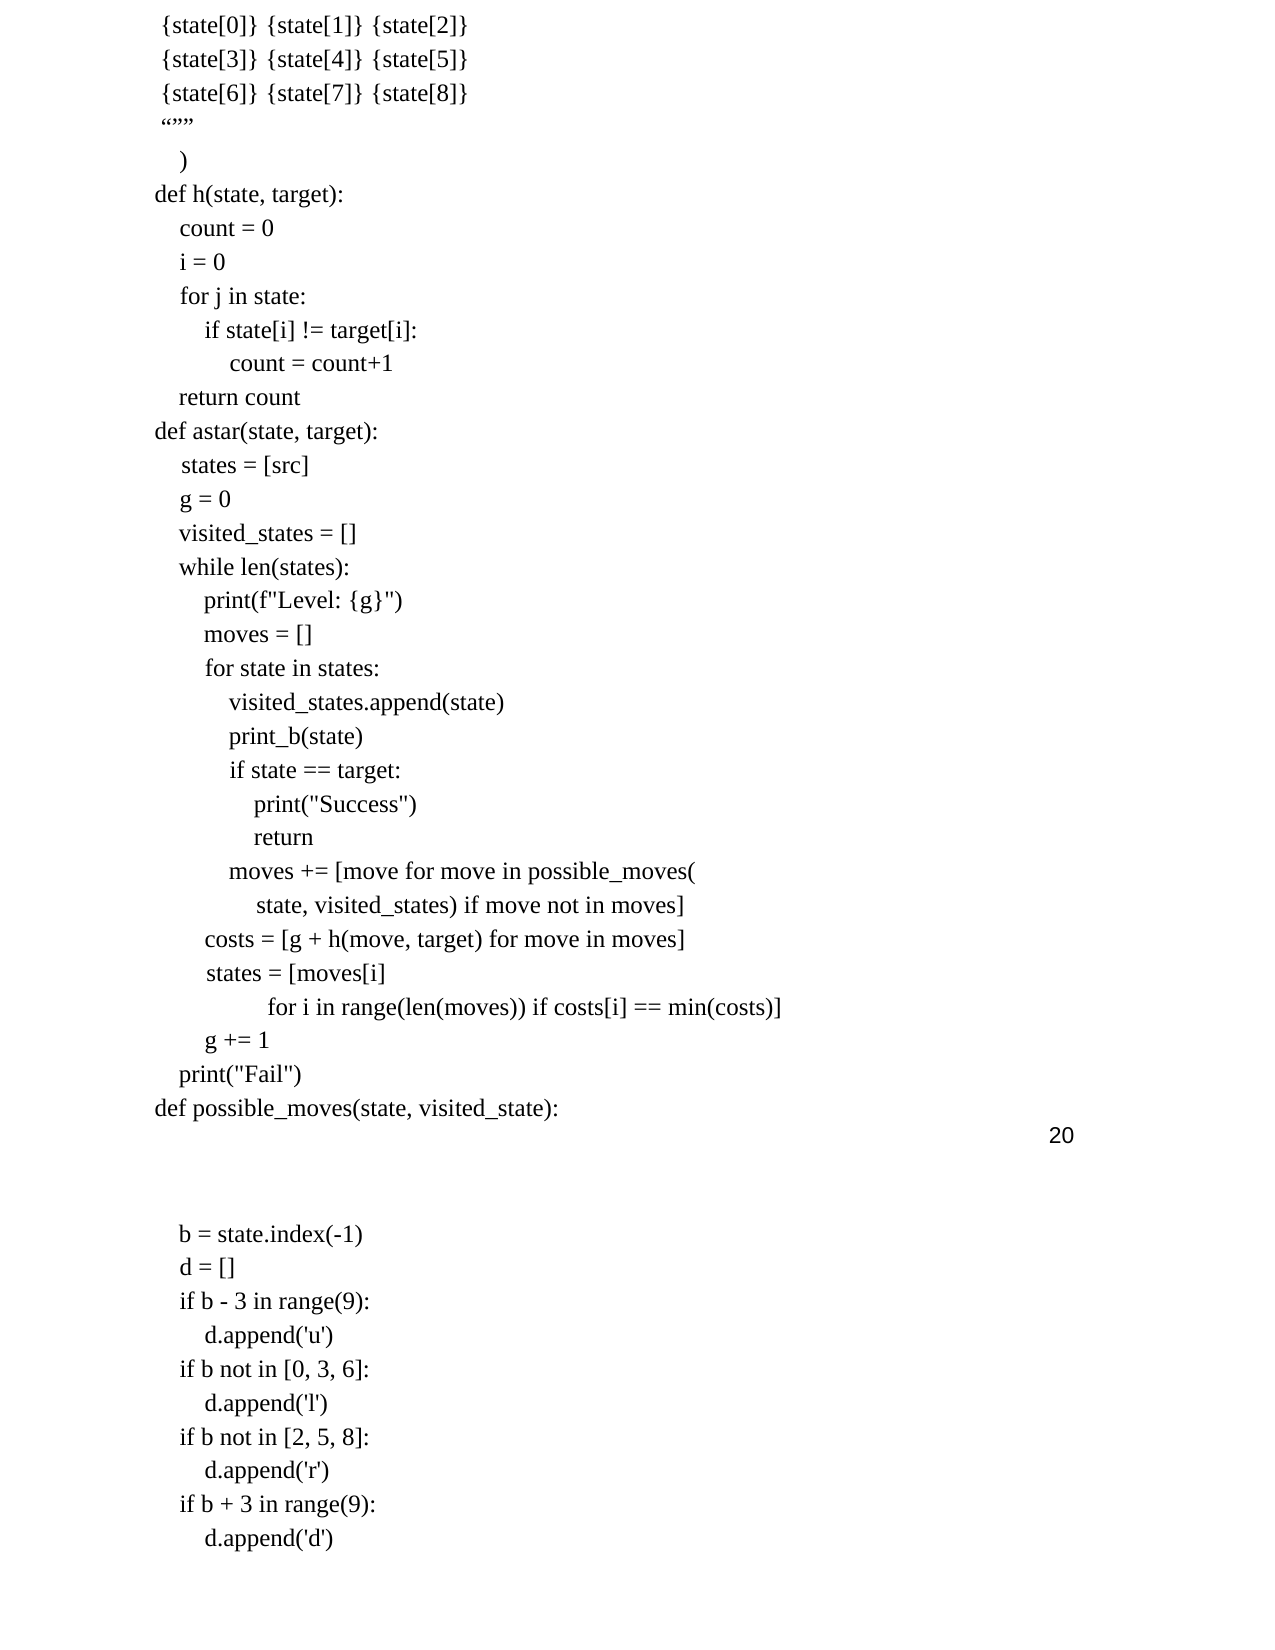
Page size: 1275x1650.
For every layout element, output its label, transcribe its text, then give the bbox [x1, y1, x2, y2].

text states = [src] [181, 450, 1125, 479]
text d = [] [179, 1252, 1125, 1281]
text for j in state: [179, 281, 1125, 309]
text state, visited_states) if move not in moves] [256, 890, 1125, 919]
text g += 1 [204, 1026, 1125, 1054]
text costs = [g + h(move, target) for move in moves] [204, 924, 1125, 953]
text return count [179, 382, 1125, 411]
text def astar(state, target): [154, 416, 1125, 445]
text moves = [] [204, 619, 1125, 648]
text d.append('d') [204, 1523, 1125, 1552]
text return [254, 822, 1125, 851]
text print("Fail") [178, 1059, 1125, 1088]
text print("Success") [253, 789, 1125, 817]
text count = count+1 [229, 348, 1125, 377]
text i = 0 [179, 247, 1125, 276]
text d.append('u') [204, 1320, 1125, 1349]
text ) [179, 145, 1125, 174]
text for state in states: [204, 653, 1125, 682]
text d.append('r') [204, 1455, 1125, 1484]
text if state[i] != target[i]: [204, 315, 1125, 343]
text if state == target: [229, 755, 1125, 783]
text {state[6]} {state[7]} {state[8]} [160, 78, 1125, 106]
text while len(states): [179, 552, 1125, 580]
text print(f"Level: {g}") [203, 586, 1125, 614]
text if b not in [2, 5, 8]: [179, 1422, 1125, 1450]
text g = 0 [179, 484, 1125, 513]
text count = 0 [179, 213, 1125, 242]
text “”” [161, 112, 1125, 140]
text d.append('l') [204, 1388, 1125, 1416]
text visited_states = [] [179, 518, 1125, 547]
text if b - 3 in range(9): [179, 1286, 1125, 1315]
text def possible_moves(state, visited_state): [154, 1093, 1125, 1122]
text moves += [move for move in possible_moves( [229, 856, 1125, 885]
text if b + 3 in range(9): [179, 1489, 1125, 1518]
text b = state.index(-1) [178, 1219, 1125, 1248]
text for i in range(len(moves)) if costs[i] == min(costs)] [267, 992, 1125, 1021]
text {state[0]} {state[1]} {state[2]} [160, 10, 1125, 39]
text {state[3]} {state[4]} {state[5]} [160, 44, 1125, 73]
text print_b(state) [228, 721, 1125, 750]
text def h(state, target): [154, 179, 1125, 208]
text states = [moves[i] [206, 958, 1125, 987]
text 20 [150, 1122, 1074, 1148]
text if b not in [0, 3, 6]: [179, 1354, 1125, 1383]
text visited_states.append(state) [229, 687, 1125, 716]
